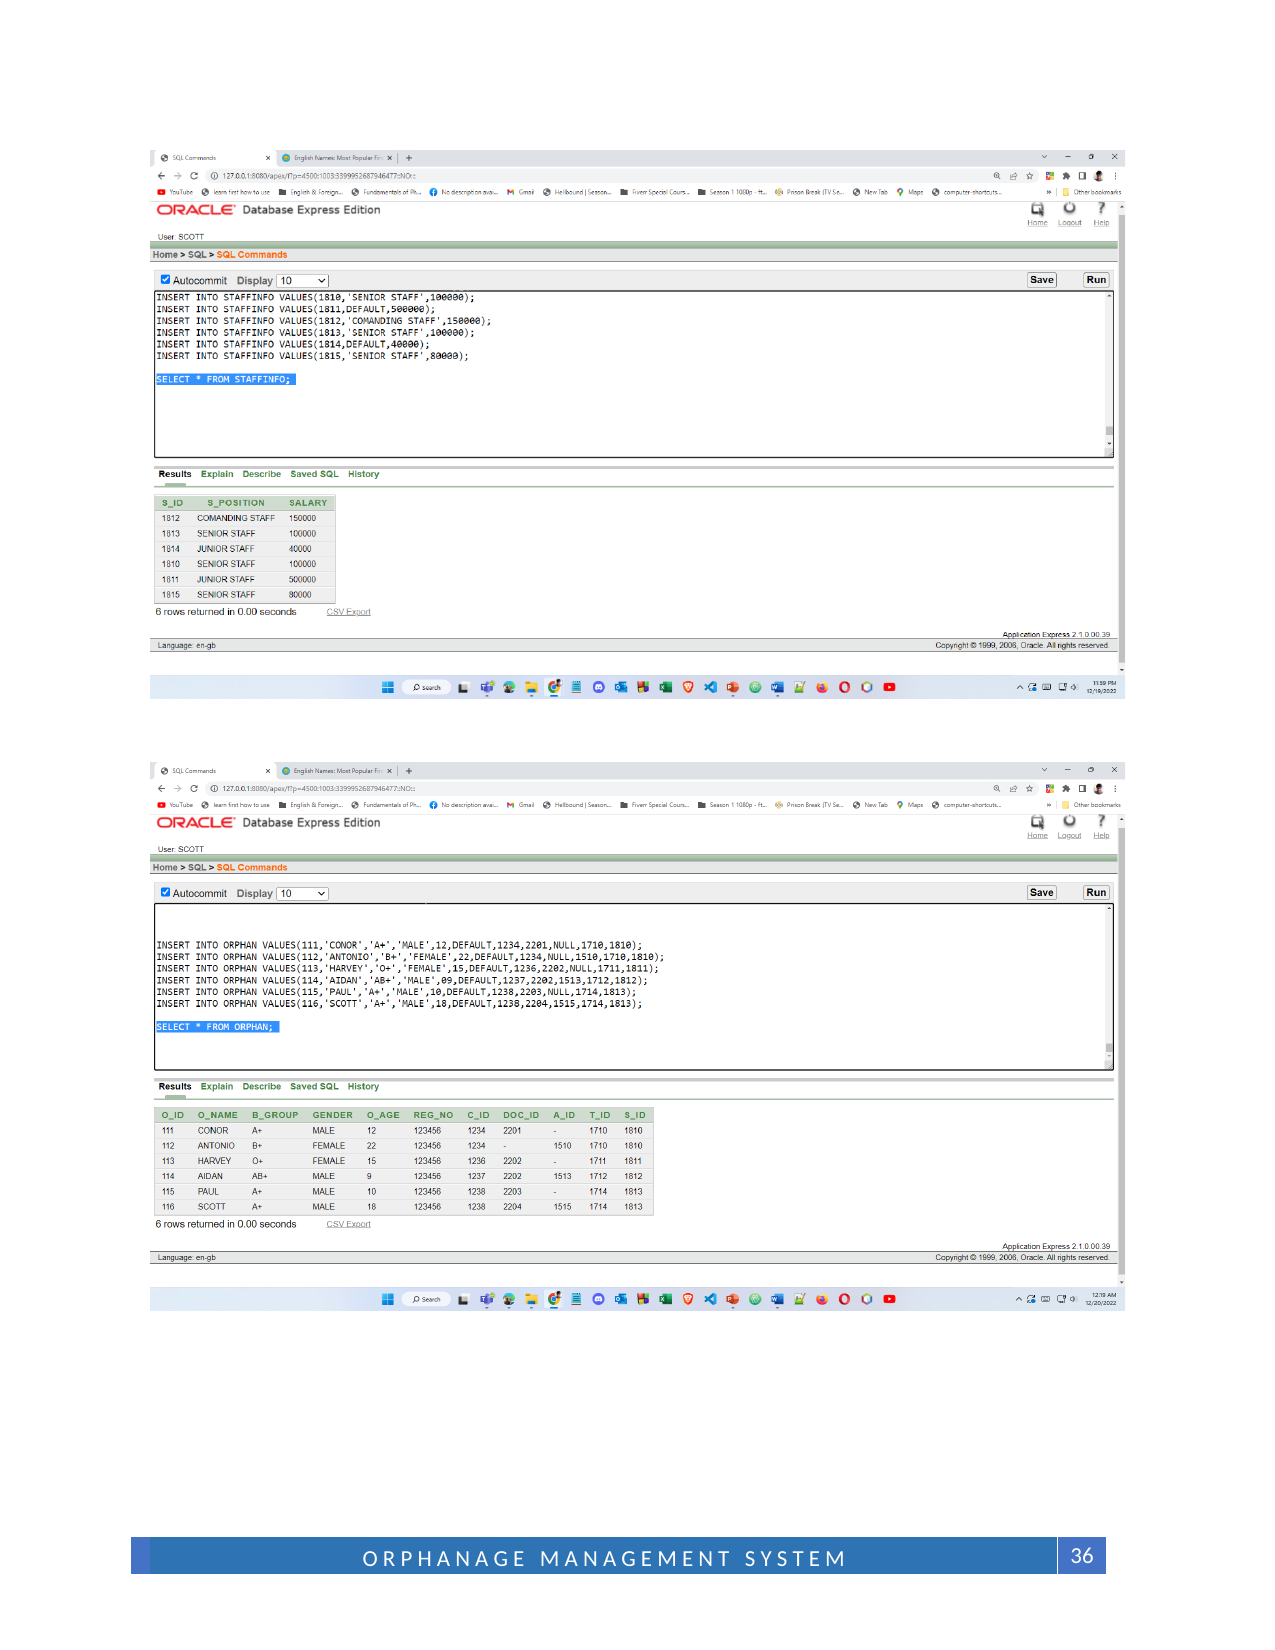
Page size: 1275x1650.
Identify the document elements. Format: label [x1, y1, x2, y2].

picture [150, 762, 1125, 1311]
picture [150, 150, 1125, 699]
